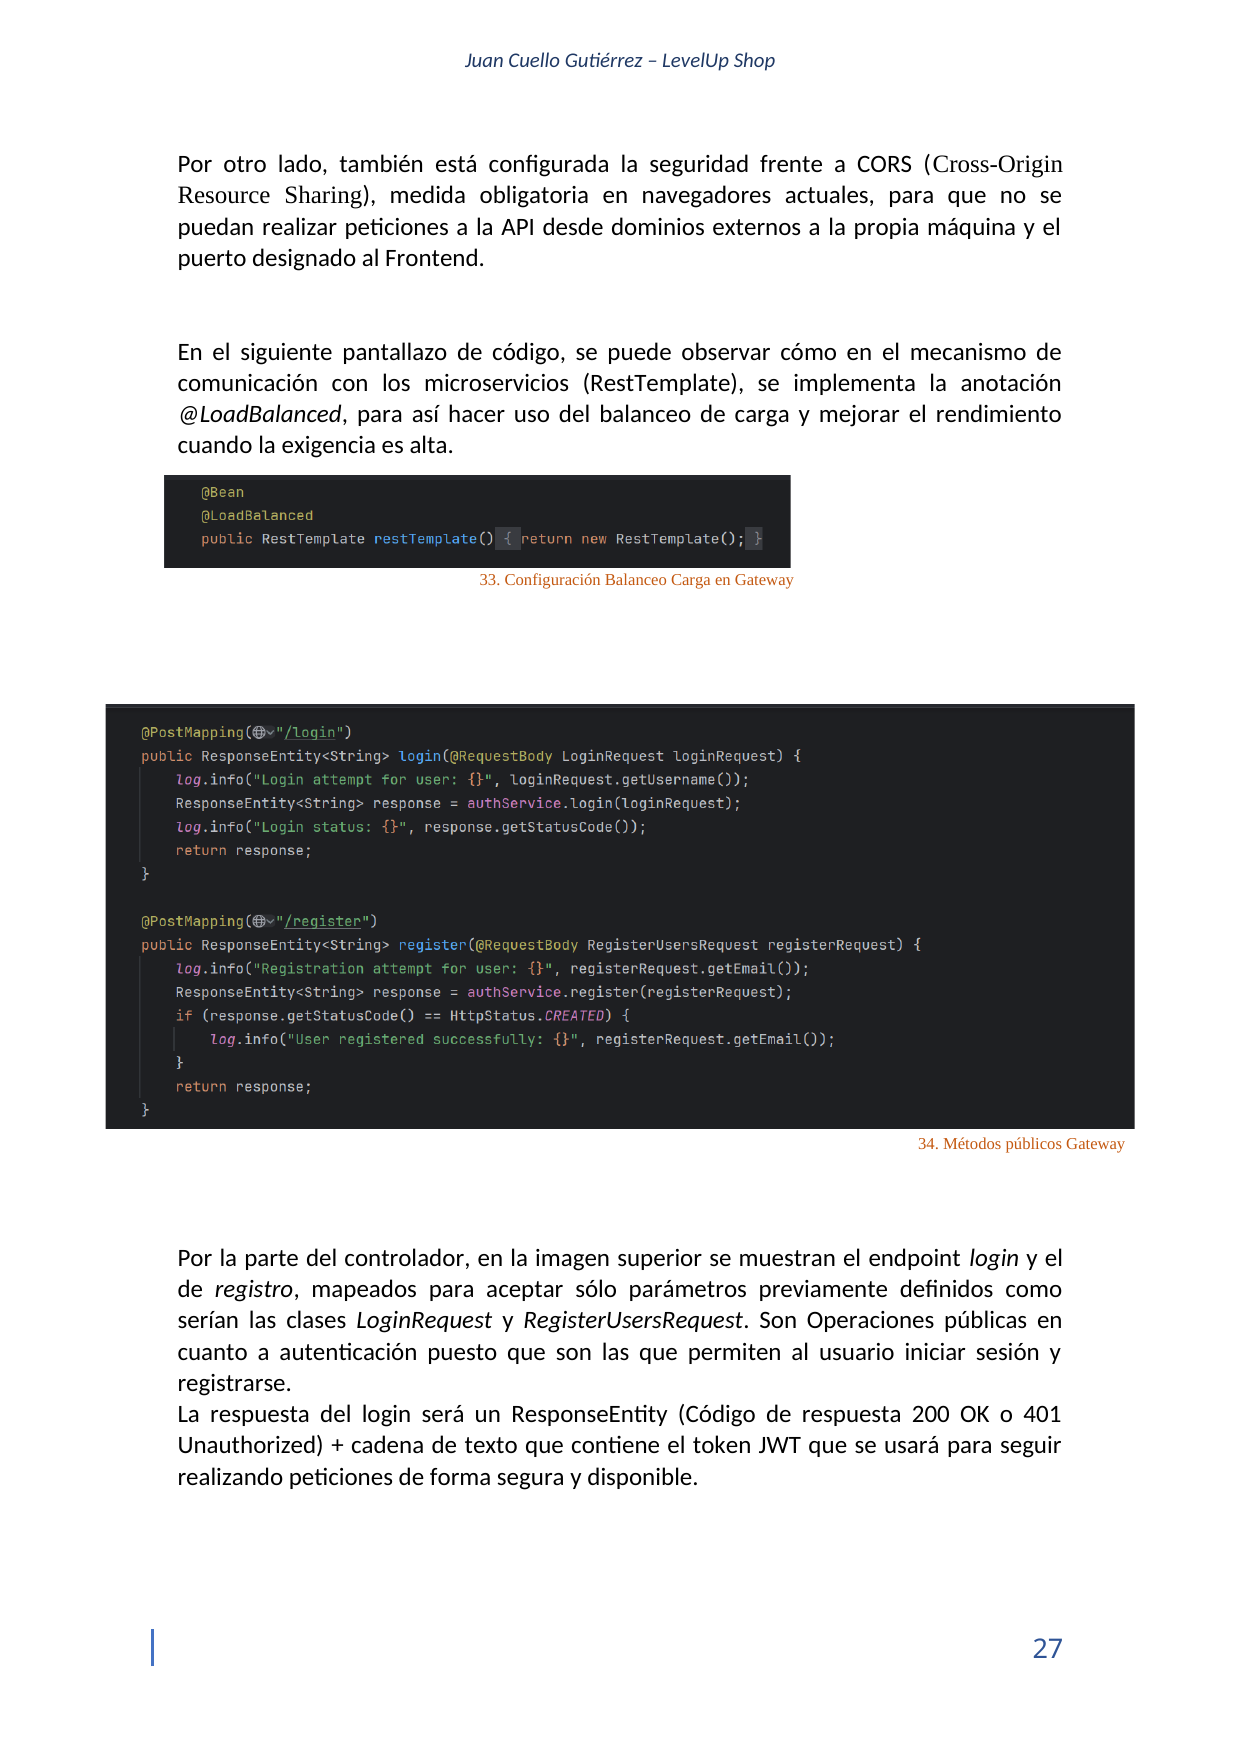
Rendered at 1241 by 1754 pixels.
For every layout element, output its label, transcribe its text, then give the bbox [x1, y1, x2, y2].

text En el siguiente pantallazo de código, se puede observar cómo en el mecanismo de comunicación con los microservicios (RestTemplate), se implementa la anotación @LoadBalanced, para así hacer uso del balanceo de carga y mejorar el rendimiento cuando la exigencia es alta. [177, 335, 1063, 460]
picture [164, 475, 791, 568]
text La respuesta del login será un ResponseEntity (Código de respuesta 200 OK o 401 Unauthorized) + cadena de texto que contiene el token JWT que se usará para seguir realizando peticiones de forma segura y disponible. [177, 1398, 1063, 1491]
picture [105, 704, 1135, 1129]
text Por la parte del controlador, en la imagen superior se muestran el endpoint login y el de registro, mapeados para aceptar sólo parámetros previamente definidos como serían las clases LoginRequest y RegisterUsersRequest. Son Operaciones públicas en cuanto a autenticación puesto que son las que permiten al usuario iniciar sesión y registrarse. [177, 1241, 1063, 1398]
text Por otro lado, también está configurada la seguridad frente a CORS (Cross-Origin Resource Sharing), medida obligatoria en navegadores actuales, para que no se puedan realizar peticiones a la API desde dominios externos a la propia máquina y el puerto designado al Frontend. [177, 148, 1063, 273]
